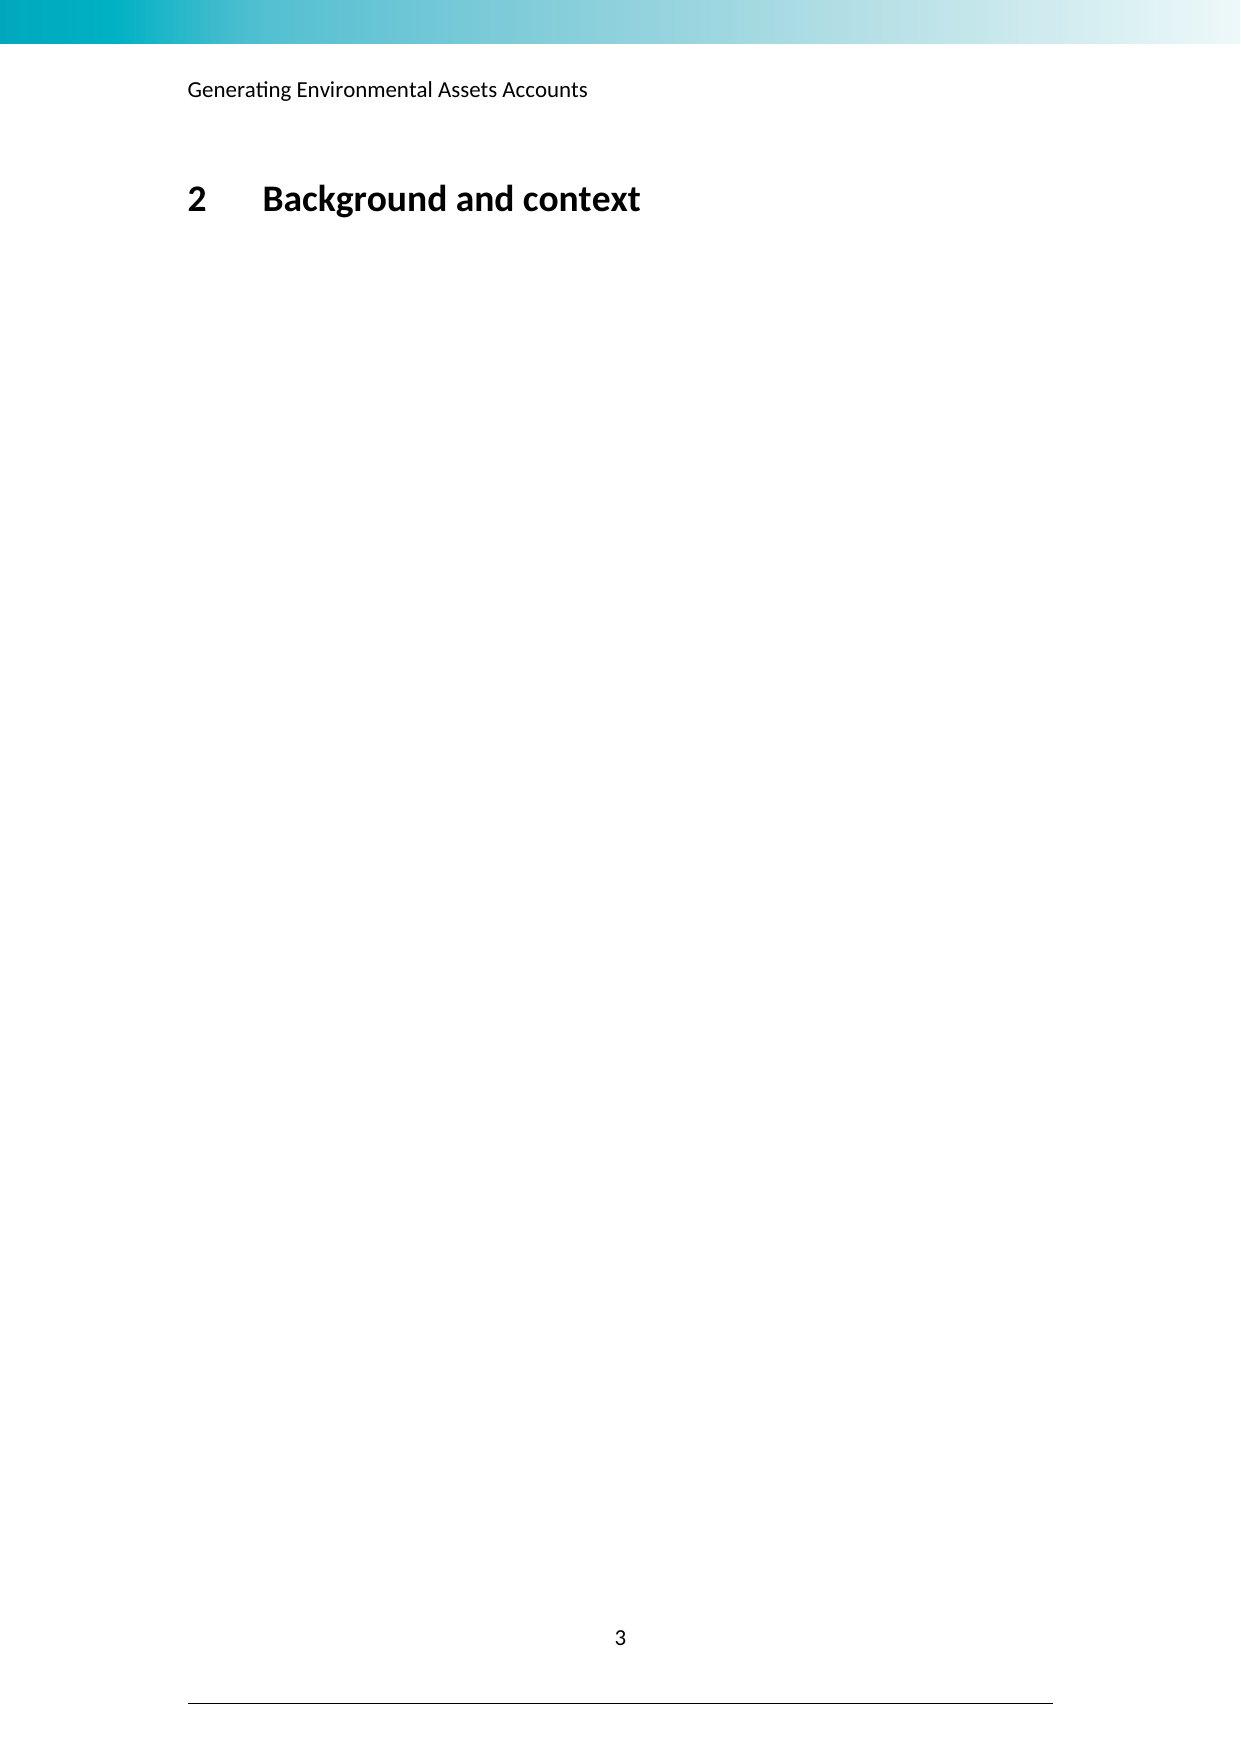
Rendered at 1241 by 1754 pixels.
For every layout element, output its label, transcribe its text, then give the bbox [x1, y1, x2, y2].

subtitle 2 Background and context [187, 175, 1053, 221]
picture [0, 0, 1241, 44]
